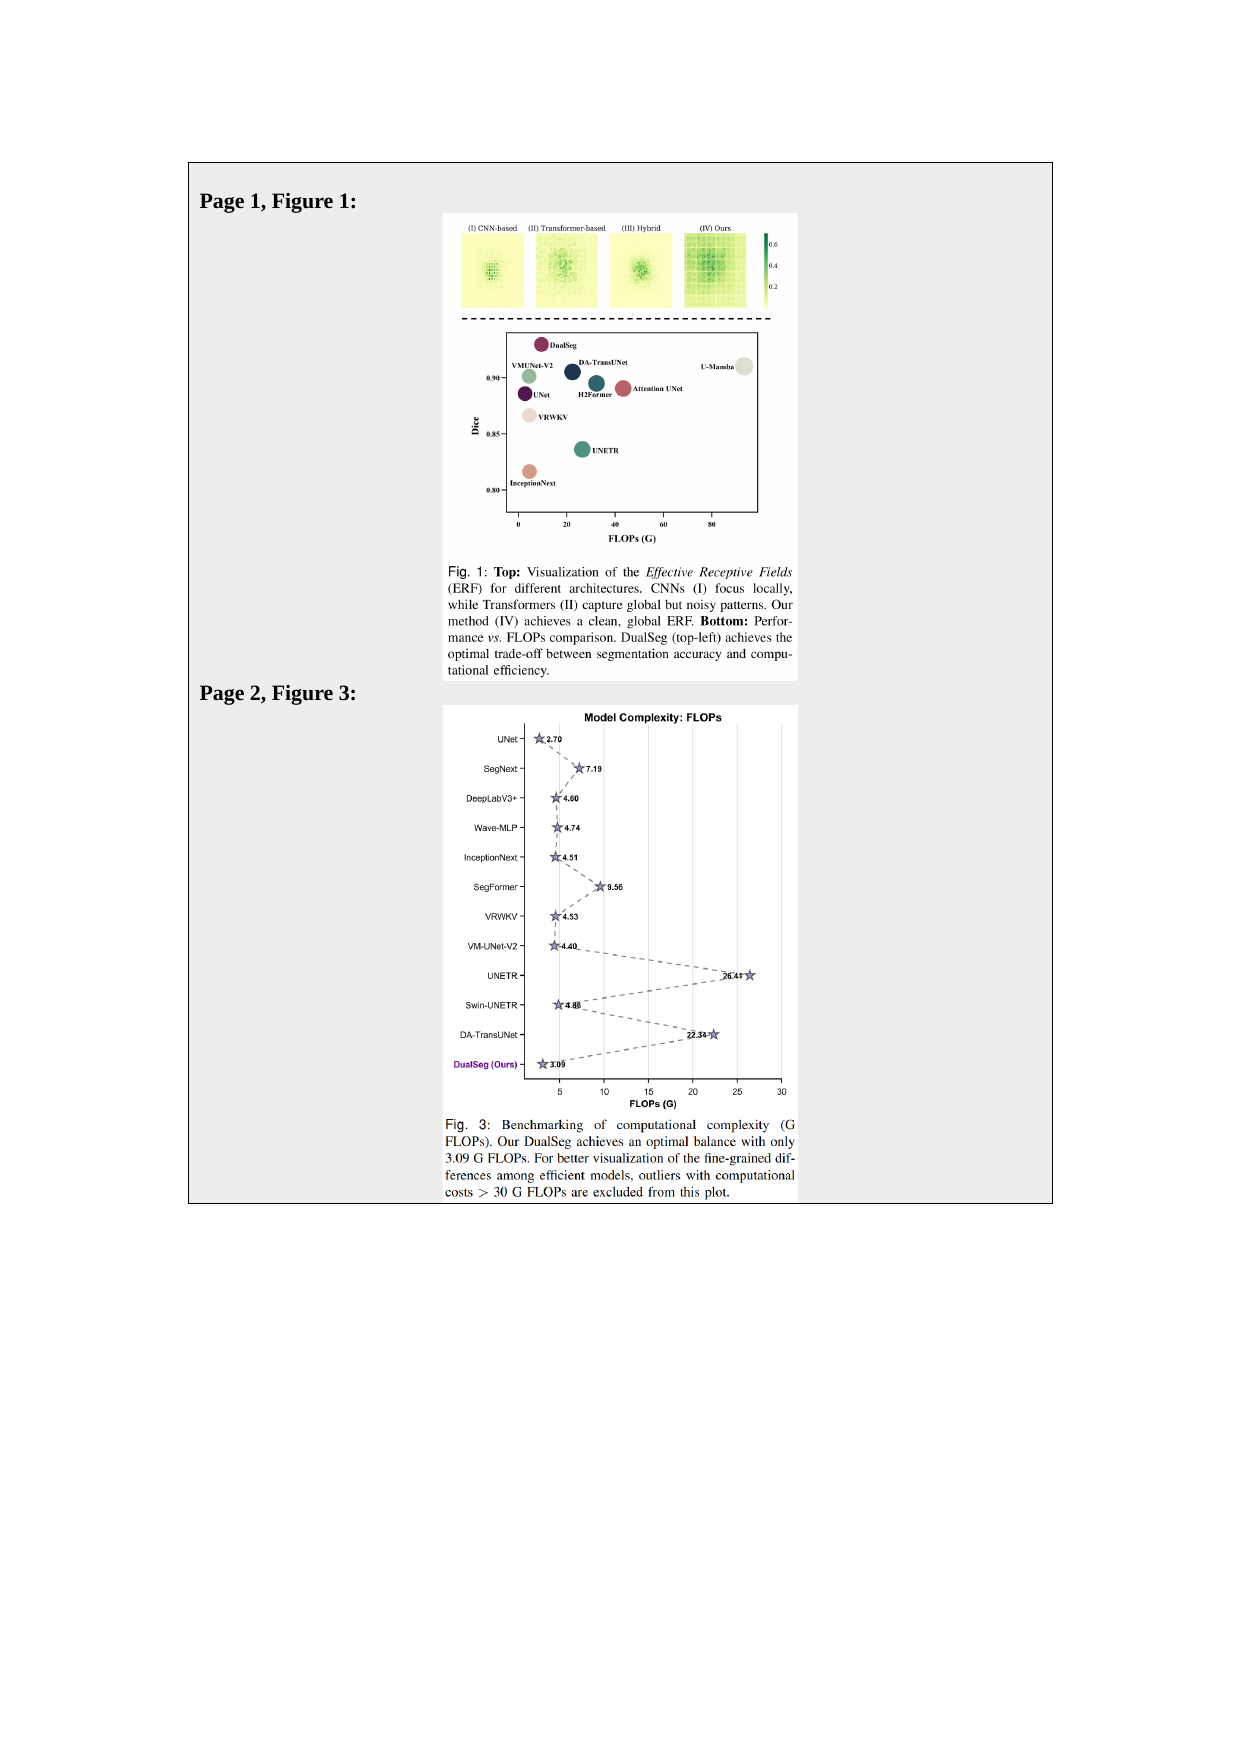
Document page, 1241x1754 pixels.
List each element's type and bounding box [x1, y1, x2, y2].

picture [442, 705, 798, 1203]
table_header [189, 163, 1052, 1203]
picture [442, 213, 798, 681]
